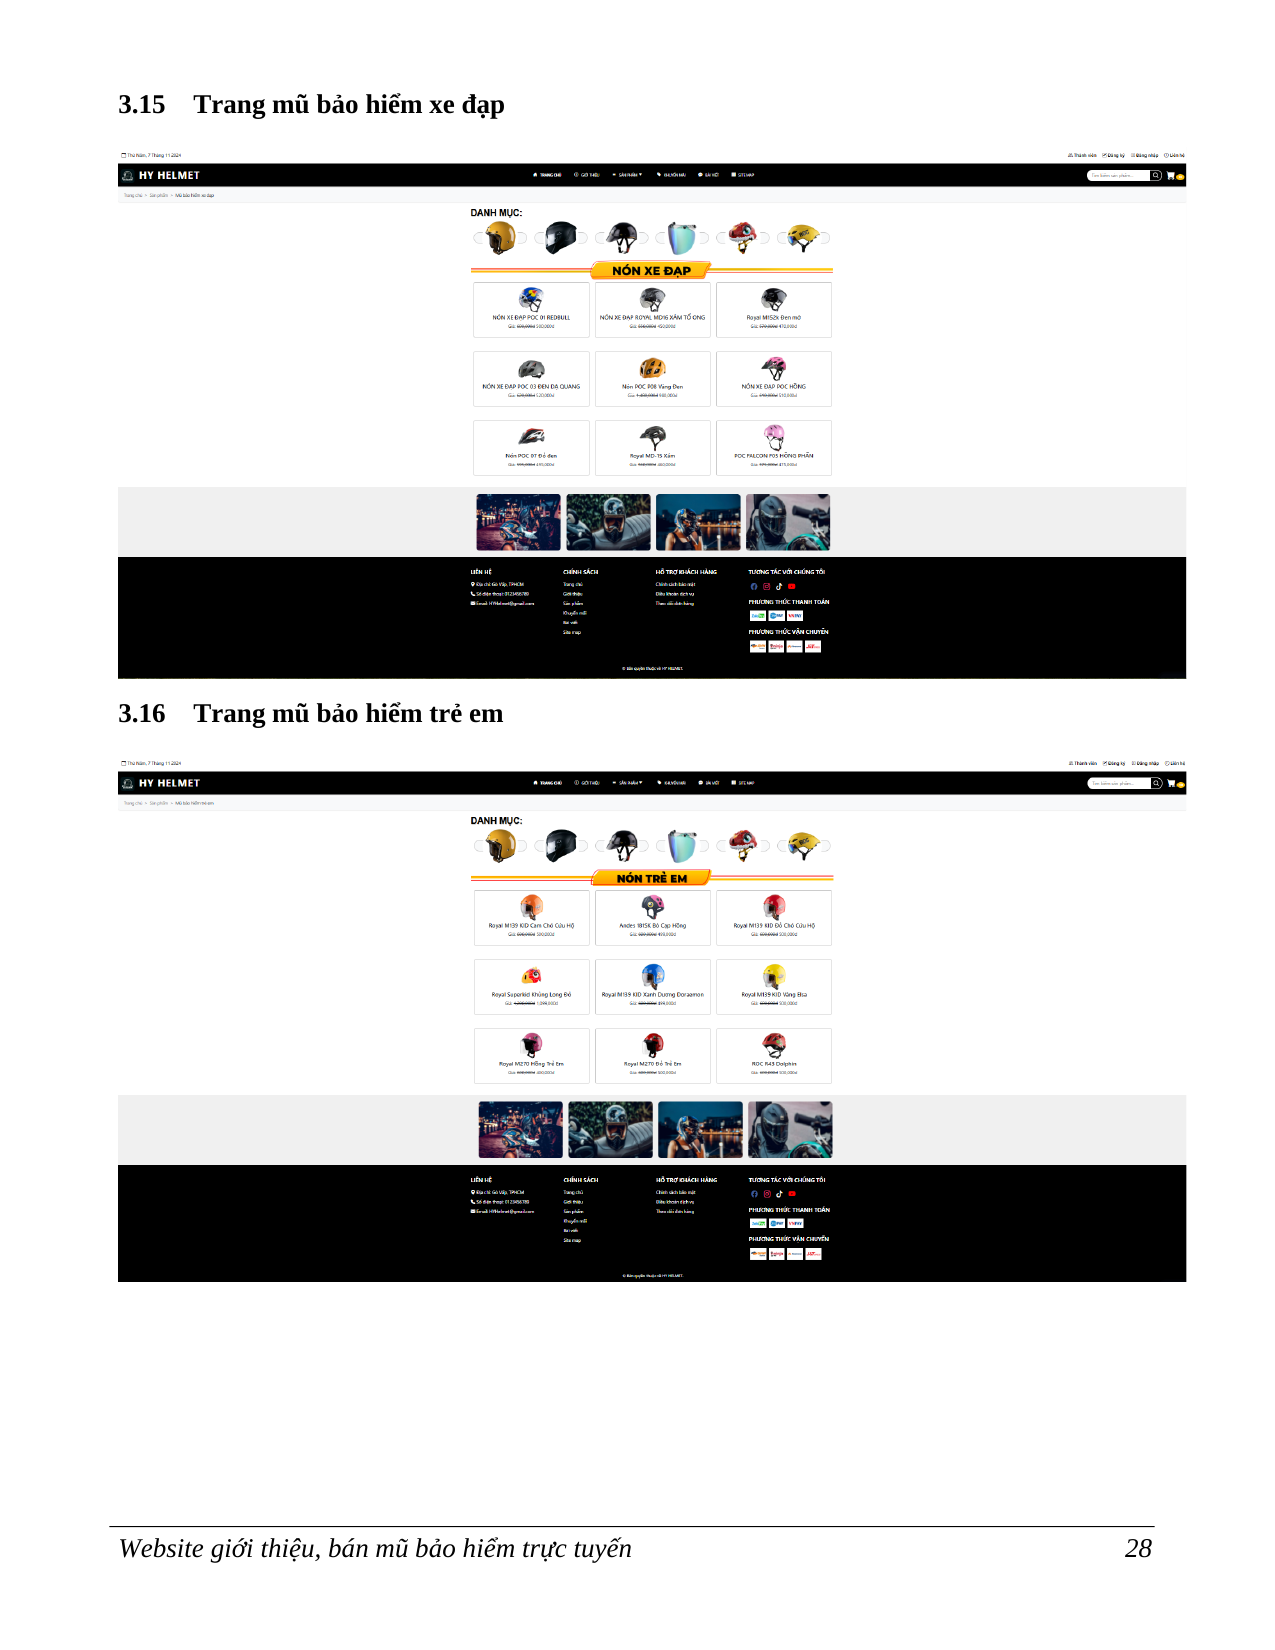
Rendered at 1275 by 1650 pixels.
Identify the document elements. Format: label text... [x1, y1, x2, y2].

picture [118, 756, 1187, 1282]
picture [118, 147, 1187, 679]
subtitle Trang mũ bảo hiểm xe đạp [118, 89, 1186, 120]
subtitle Trang mũ bảo hiểm trẻ em [118, 697, 1186, 728]
